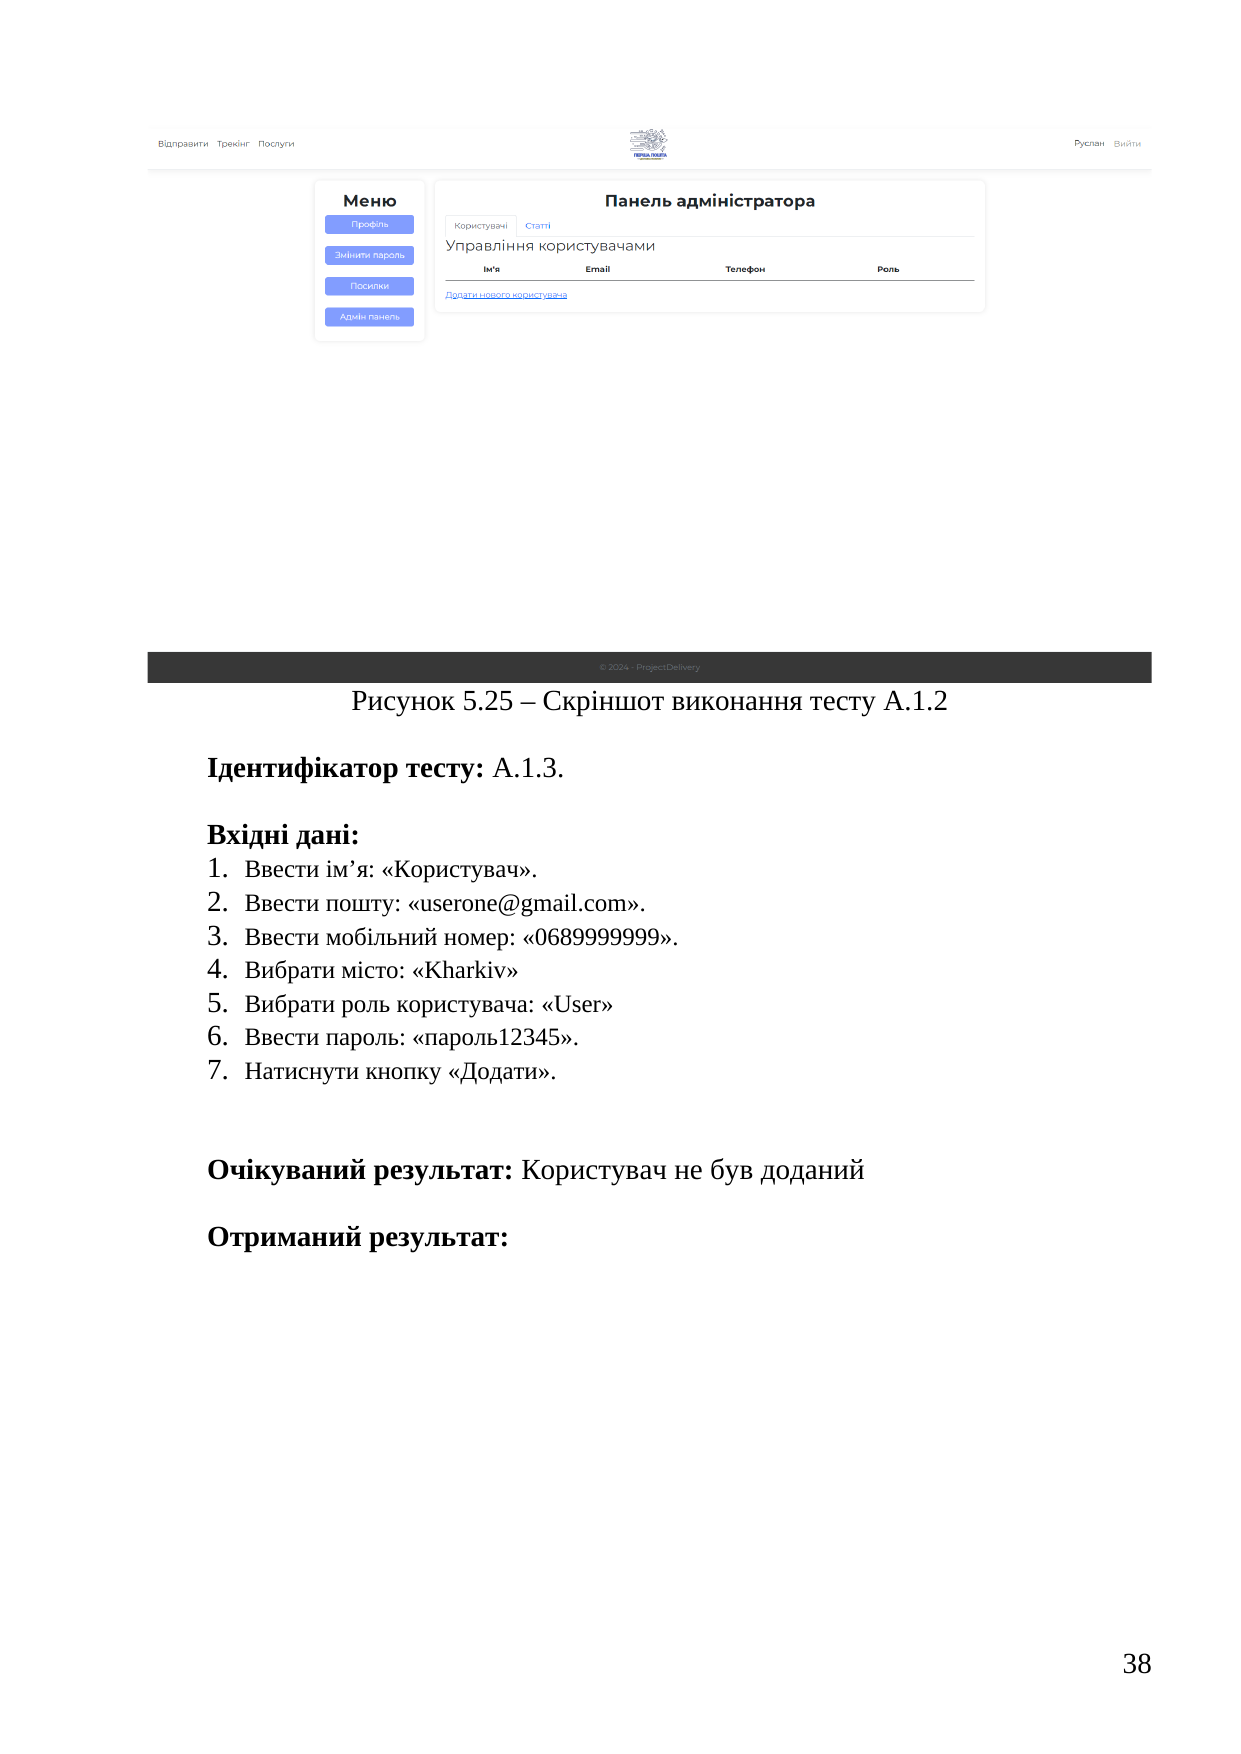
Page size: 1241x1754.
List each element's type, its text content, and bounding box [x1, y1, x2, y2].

list Ввести мобільний номер: «0689999999». [207, 918, 1152, 951]
list Натиснути кнопку «Додати». [207, 1052, 1152, 1085]
list Ввести пошту: «userone@gmail.com». [207, 884, 1152, 918]
text Вхідні дані: [148, 817, 1152, 851]
text Очікуваний результат: Користувач не був доданий [148, 1152, 1152, 1186]
list Ввести ім’я: «Користувач». [207, 851, 1152, 884]
list Вибрати роль користувача: «User» [207, 985, 1152, 1018]
text Ідентифікатор тесту: А.1.3. [148, 750, 1152, 783]
text Отриманий результат: [148, 1219, 1152, 1253]
list Вибрати місто: «Kharkiv» [207, 951, 1152, 985]
picture [147, 118, 1152, 683]
list Ввести пароль: «пароль12345». [207, 1018, 1152, 1052]
